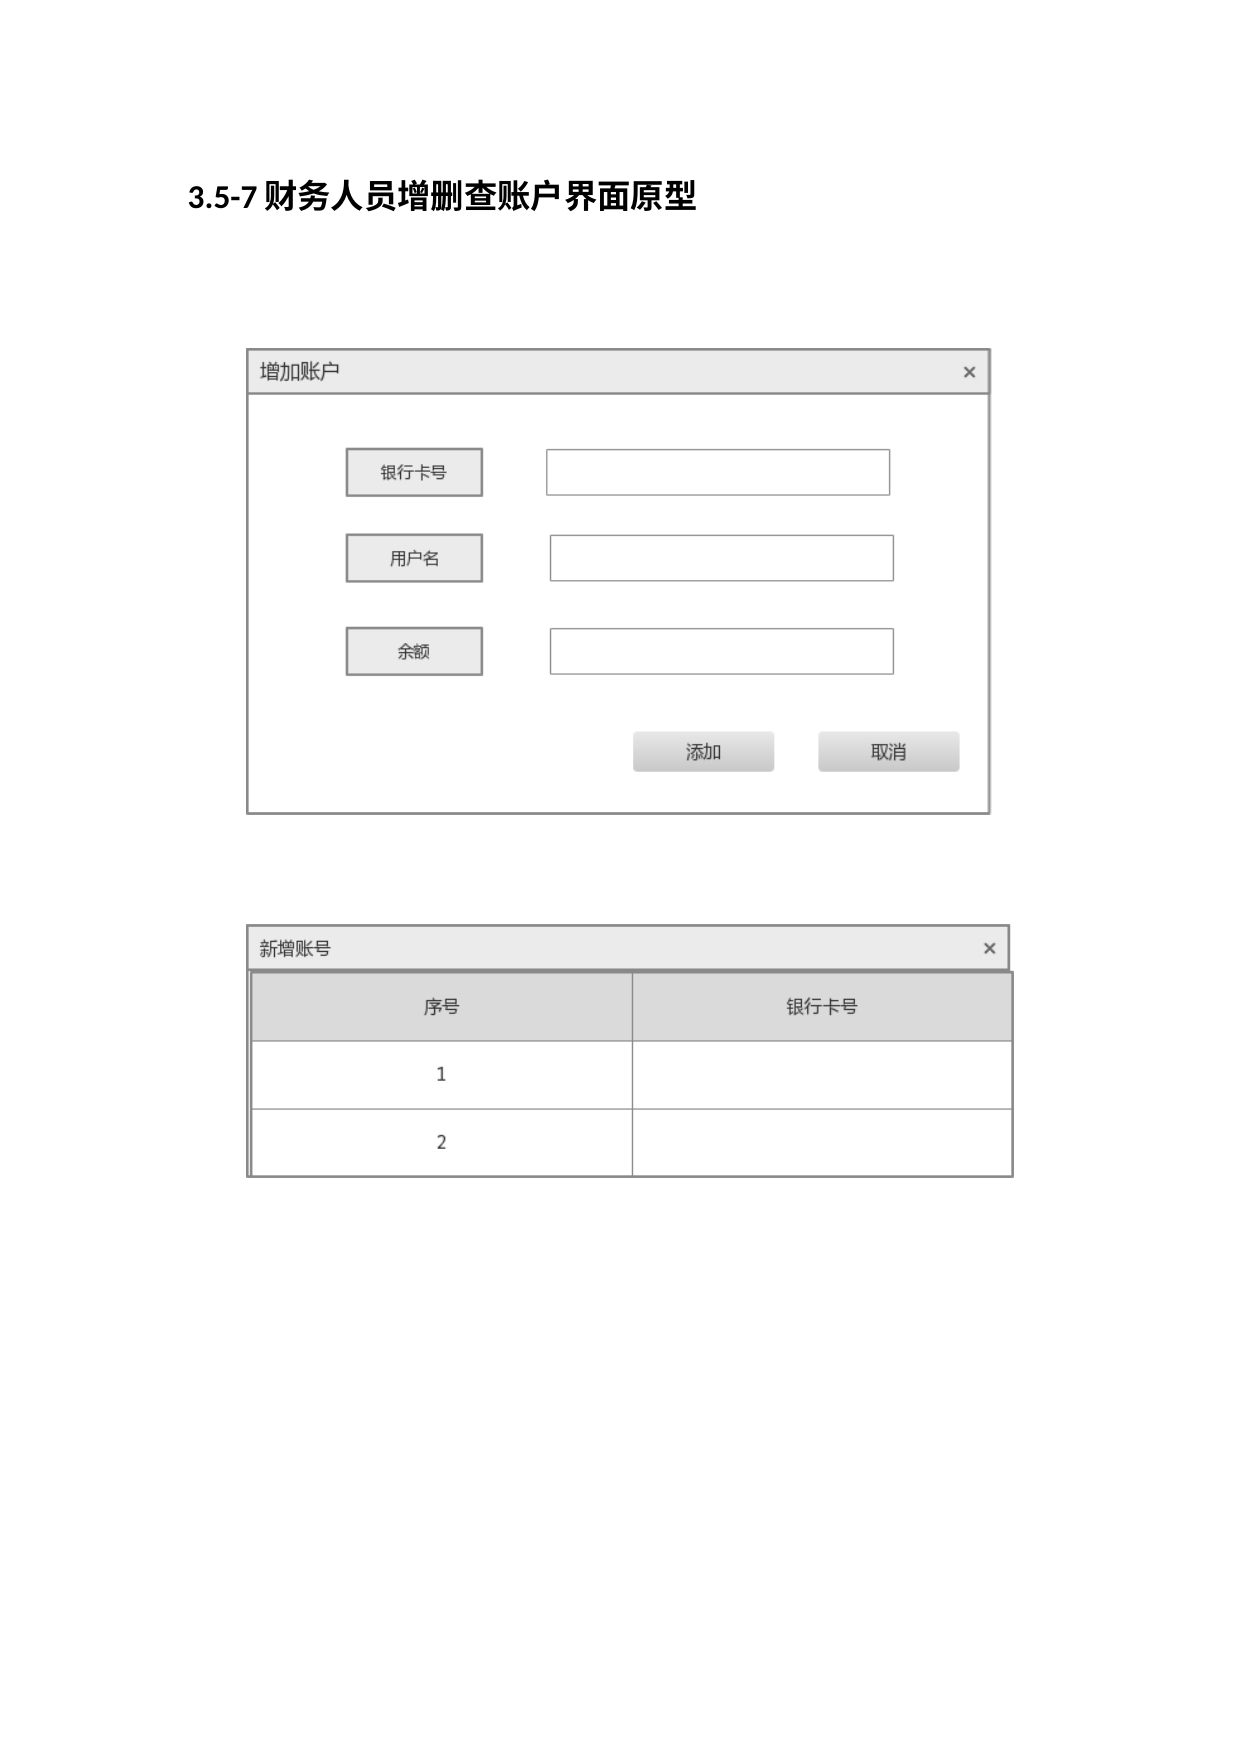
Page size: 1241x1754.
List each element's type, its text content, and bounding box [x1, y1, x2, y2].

picture [187, 289, 1053, 1217]
subtitle 3.5-7财务人员增删查账户界面原型 [187, 162, 1053, 227]
